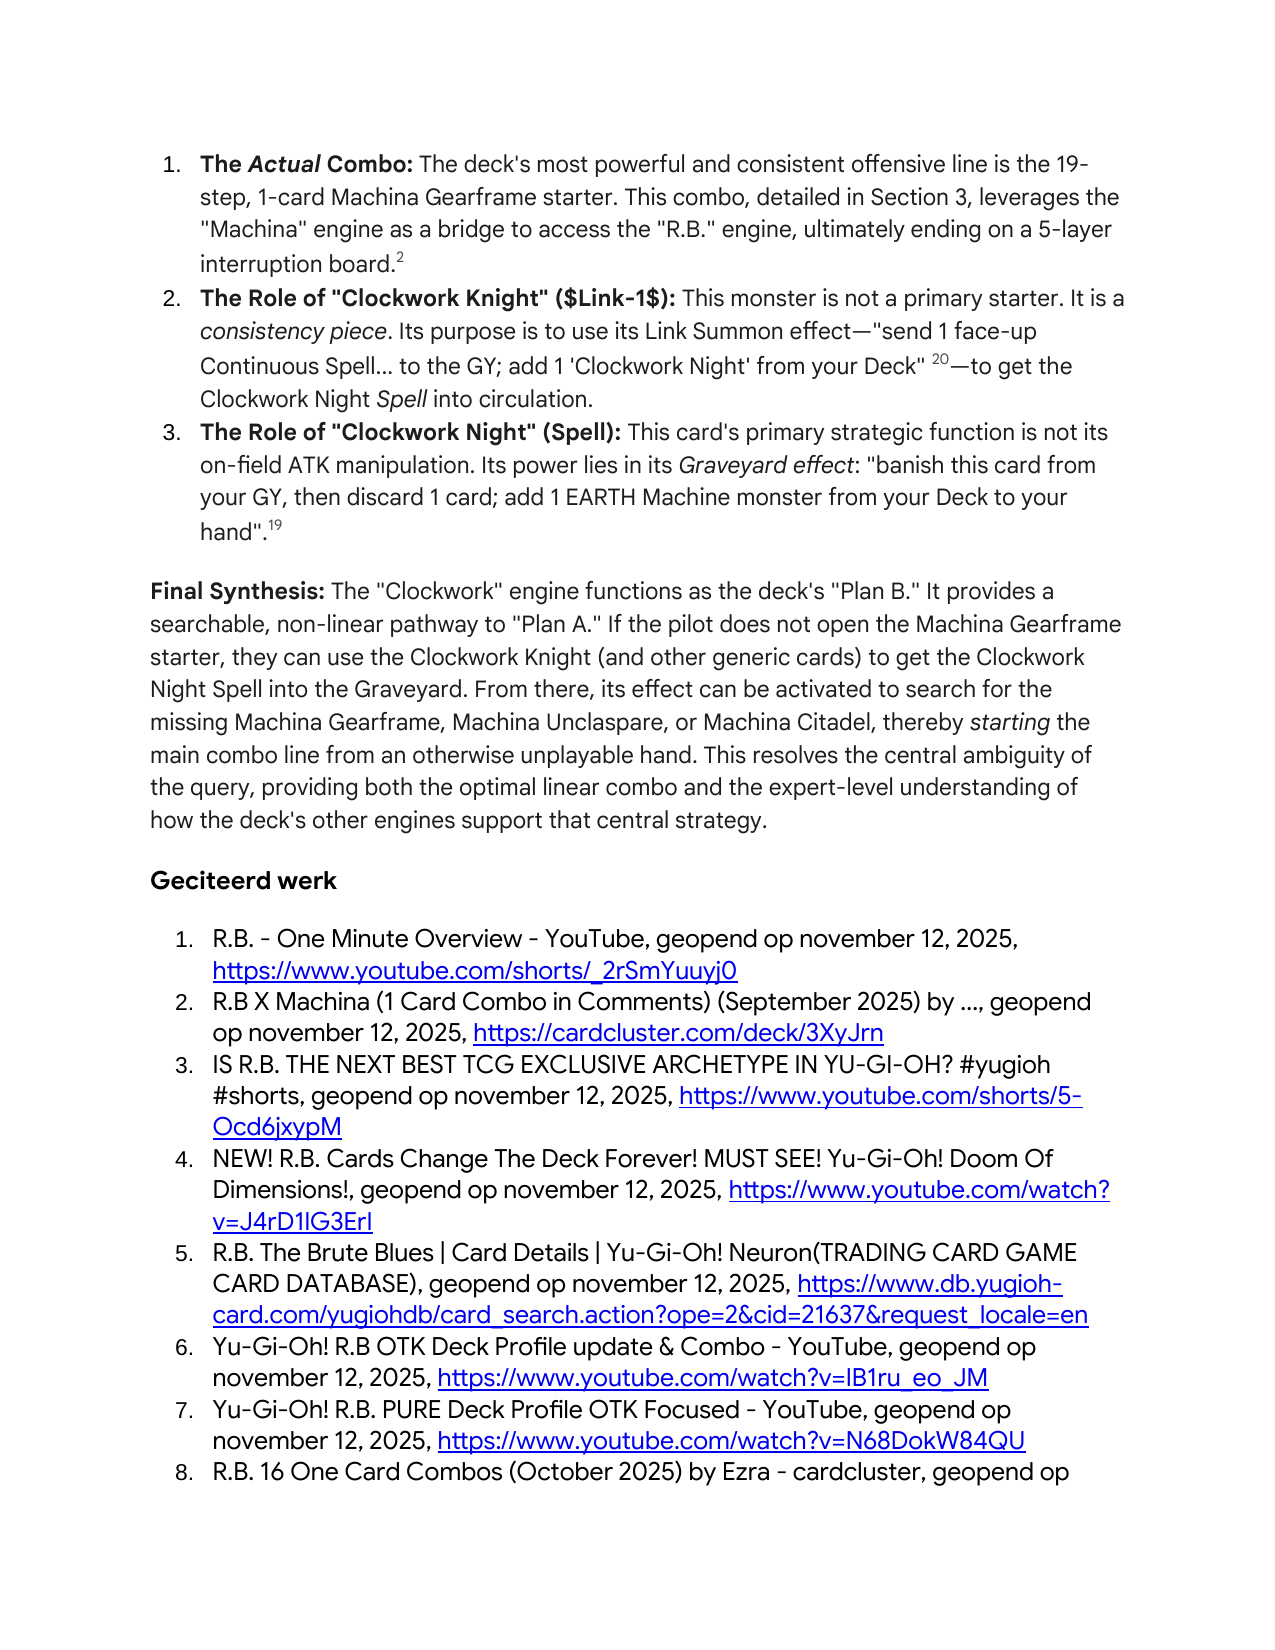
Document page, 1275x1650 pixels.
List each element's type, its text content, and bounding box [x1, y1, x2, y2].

list IS R.B. THE NEXT BEST TCG EXCLUSIVE ARCHETYPE IN YU-GI-OH? #yugioh #shorts, geopend op november 12, 2025, https://www.youtube.com/shorts/5-Ocd6jxypM [175, 1049, 1125, 1143]
list NEW! R.B. Cards Change The Deck Forever! MUST SEE! Yu-Gi-Oh! Doom Of Dimensions!, geopend op november 12, 2025, https://www.youtube.com/watch?v=J4rD1lG3ErI [175, 1143, 1125, 1237]
list The Role of "Clockwork Knight" ($Link-1$): This monster is not a primary starter. It is a consistency piece. Its purpose is to use its Link Summon effect—"send 1 face-up Continuous Spell... to the GY; add 1 'Clockwork Night' from your Deck" 20—to get the Clockwork Night Spell into circulation. [162, 284, 1125, 414]
list Yu-Gi-Oh! R.B OTK Deck Profile update & Combo - YouTube, geopend op november 12, 2025, https://www.youtube.com/watch?v=IB1ru_eo_JM [175, 1331, 1125, 1394]
list Yu-Gi-Oh! R.B. PURE Deck Profile OTK Focused - YouTube, geopend op november 12, 2025, https://www.youtube.com/watch?v=N68DokW84QU [175, 1394, 1125, 1457]
text Final Synthesis: The "Clockwork" engine functions as the deck's "Plan B." It provides a searchable, non-linear pathway to "Plan A." If the pilot does not open the Machina Gearframe starter, they can use the Clockwork Knight (and other generic cards) to get the Clockwork Night Spell into the Graveyard. From there, its effect can be activated to search for the missing Machina Gearframe, Machina Unclaspare, or Machina Citadel, thereby starting the main combo line from an otherwise unplayable hand. This resolves the central ambiguity of the query, providing both the optimal linear combo and the expert-level understanding of how the deck's other engines support that central strategy. [150, 577, 1125, 835]
list R.B. - One Minute Overview - YouTube, geopend op november 12, 2025, https://www.youtube.com/shorts/_2rSmYuuyj0 [175, 923, 1125, 986]
list The Actual Combo: The deck's most powerful and consistent offensive line is the 19-step, 1-card Machina Gearframe starter. This combo, detailed in Section 3, leverages the "Machina" engine as a bridge to access the "R.B." engine, ultimately ending on a 5-layer interruption board.2 [162, 150, 1125, 280]
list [175, 1457, 1125, 1488]
subtitle Geciteerd werk [150, 866, 1125, 897]
list R.B. The Brute Blues | Card Details | Yu-Gi-Oh! Neuron(TRADING CARD GAME CARD DATABASE), geopend op november 12, 2025, https://www.db.yugioh-card.com/yugiohdb/card_search.action?ope=2&cid=21637&request_locale=en [175, 1237, 1125, 1331]
list The Role of "Clockwork Night" (Spell): This card's primary strategic function is not its on-field ATK manipulation. Its power lies in its Graveyard effect: "banish this card from your GY, then discard 1 card; add 1 EARTH Machine monster from your Deck to your hand".19 [162, 418, 1125, 548]
list R.B X Machina (1 Card Combo in Comments) (September 2025) by ..., geopend op november 12, 2025, https://cardcluster.com/deck/3XyJrn [175, 986, 1125, 1049]
